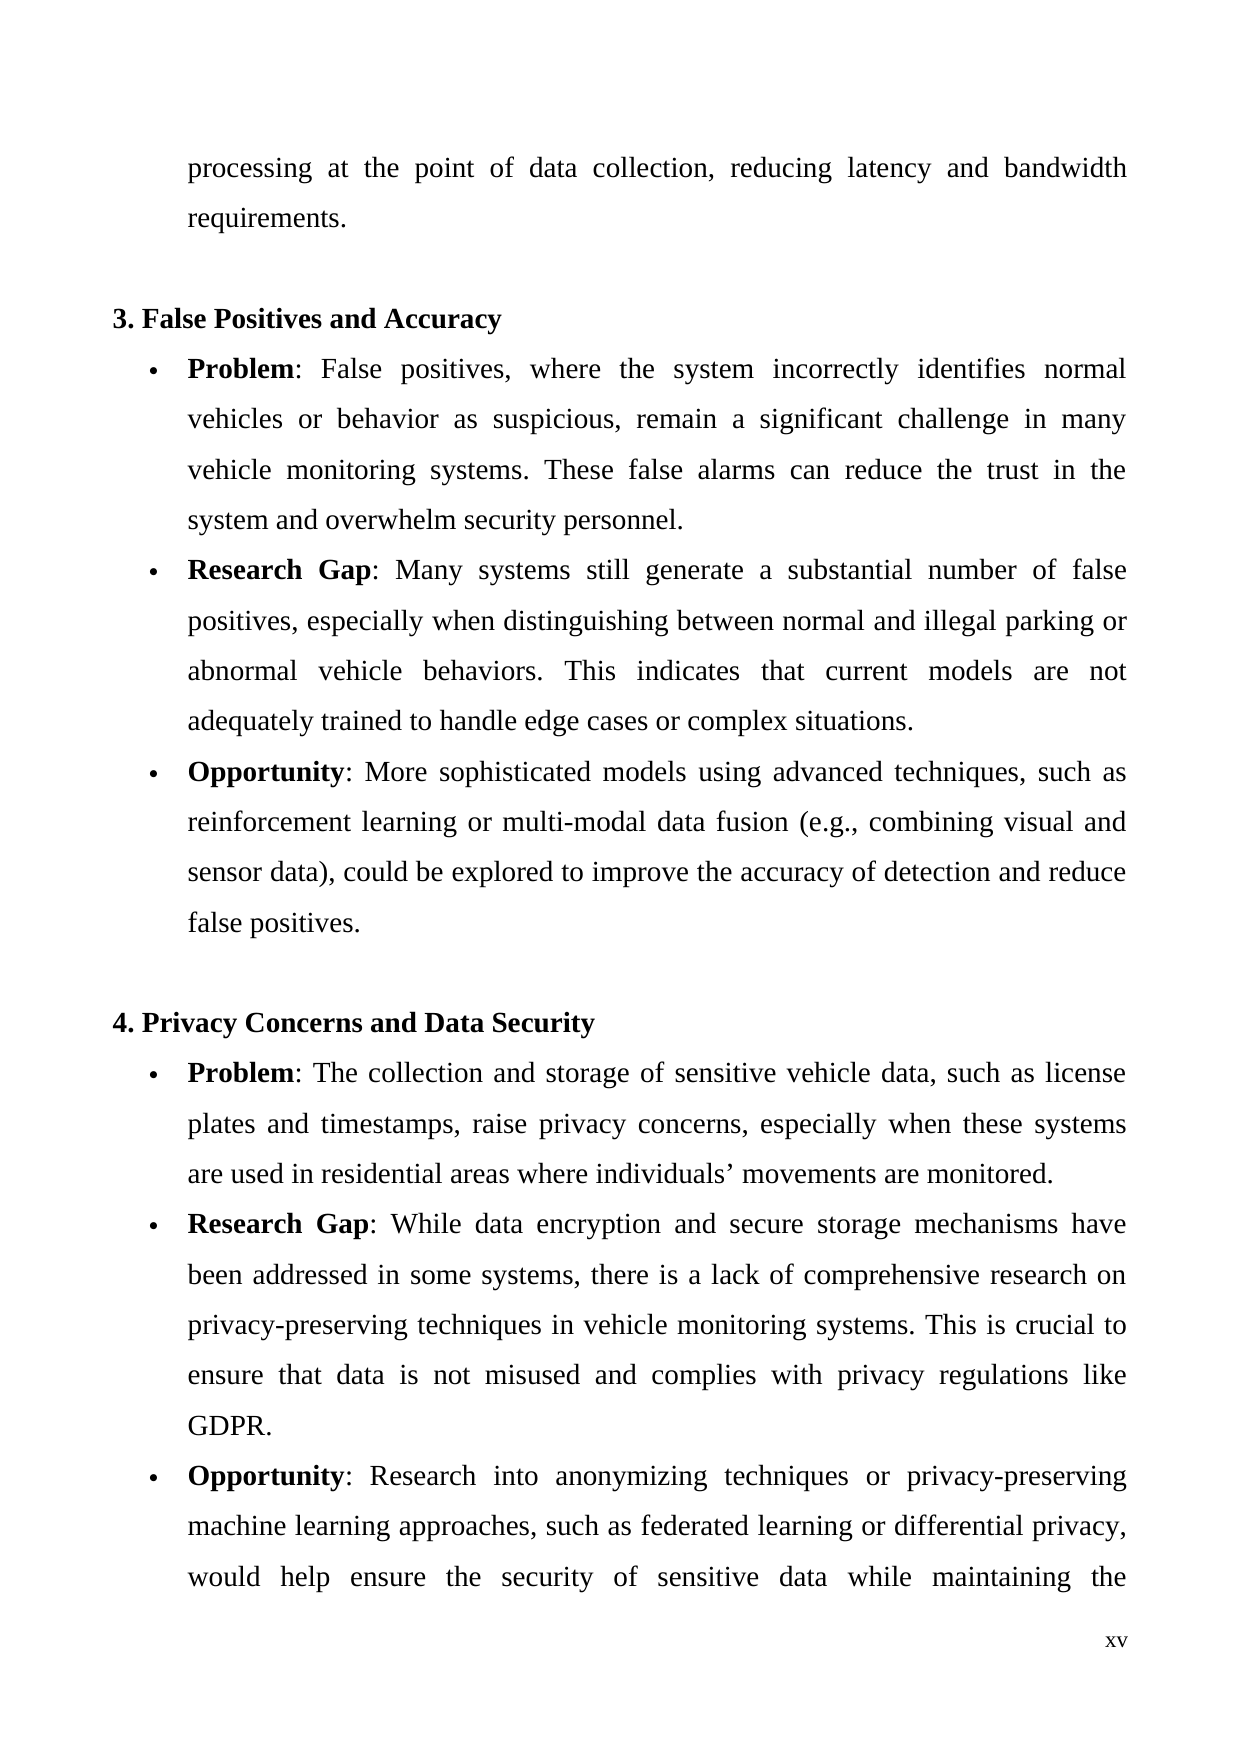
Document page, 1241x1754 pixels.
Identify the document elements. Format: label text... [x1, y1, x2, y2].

list Problem: The collection and storage of sensitive vehicle data, such as license plates and timestamps, raise privacy concerns, especially when these systems are used in residential areas where individuals’ movements are monitored. [150, 1056, 1128, 1190]
text 4. Privacy Concerns and Data Security [112, 1005, 1128, 1039]
text 3. False Positives and Accuracy [112, 301, 1128, 334]
list Problem: False positives, where the system incorrectly identifies normal vehicles or behavior as suspicious, remain a significant challenge in many vehicle monitoring systems. These false alarms can reduce the trust in the system and overwhelm security personnel. [150, 351, 1128, 536]
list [150, 1458, 1128, 1592]
list Research Gap: Many systems still generate a substantial number of false positives, especially when distinguishing between normal and illegal parking or abnormal vehicle behaviors. This indicates that current models are not adequately trained to handle edge cases or complex situations. [150, 552, 1128, 737]
list Opportunity: More sophisticated models using advanced techniques, such as reinforcement learning or multi-modal data fusion (e.g., combining visual and sensor data), could be explored to improve the accuracy of detection and reduce false positives. [150, 754, 1128, 938]
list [150, 150, 1128, 234]
list Research Gap: While data encryption and secure storage mechanisms have been addressed in some systems, there is a lack of comprehensive research on privacy-preserving techniques in vehicle monitoring systems. This is crucial to ensure that data is not misused and complies with privacy regulations like GDPR. [150, 1207, 1128, 1441]
